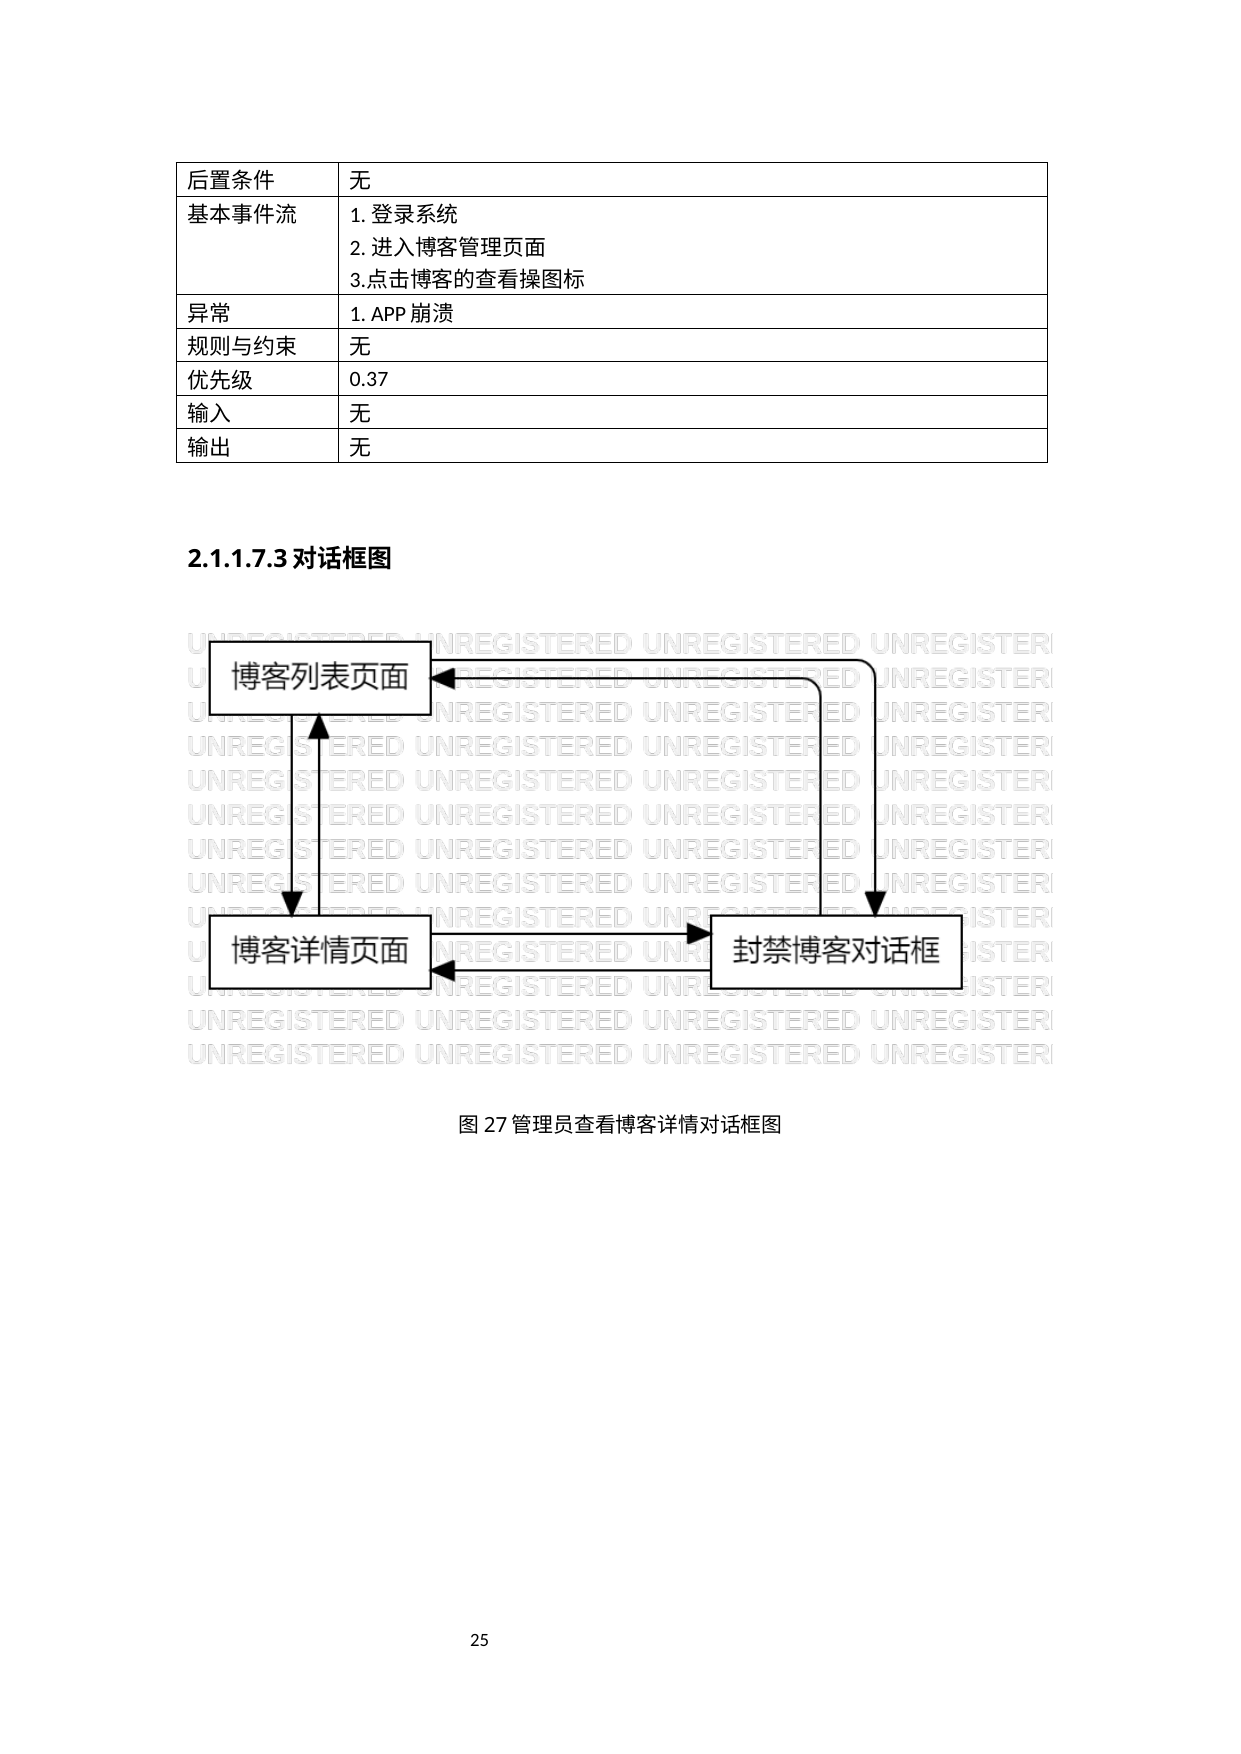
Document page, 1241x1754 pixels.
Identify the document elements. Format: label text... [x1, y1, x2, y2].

table_cell 后置条件 [177, 163, 338, 196]
table_cell 规则与约束 [177, 329, 338, 361]
table_cell 无 [339, 429, 1047, 462]
table_cell 异常 [177, 295, 338, 328]
picture [187, 619, 1053, 1080]
subtitle 对话框图 [187, 524, 1053, 589]
table_cell 1. APP崩溃 [339, 295, 1047, 328]
table_cell 0.37 [339, 362, 1047, 395]
table_cell 输出 [177, 429, 338, 462]
table_cell 无 [339, 396, 1047, 428]
table_cell 无 [339, 163, 1047, 196]
table_cell 1. 登录系统 2. 进入博客管理页面 3.点击博客的查看操图标 [339, 197, 1047, 294]
table_cell 优先级 [177, 362, 338, 395]
text 图 27管理员查看博客详情对话框图 [187, 1107, 1053, 1140]
table_cell 输入 [177, 396, 338, 428]
table_cell 无 [339, 329, 1047, 361]
table_cell 基本事件流 [177, 197, 338, 294]
